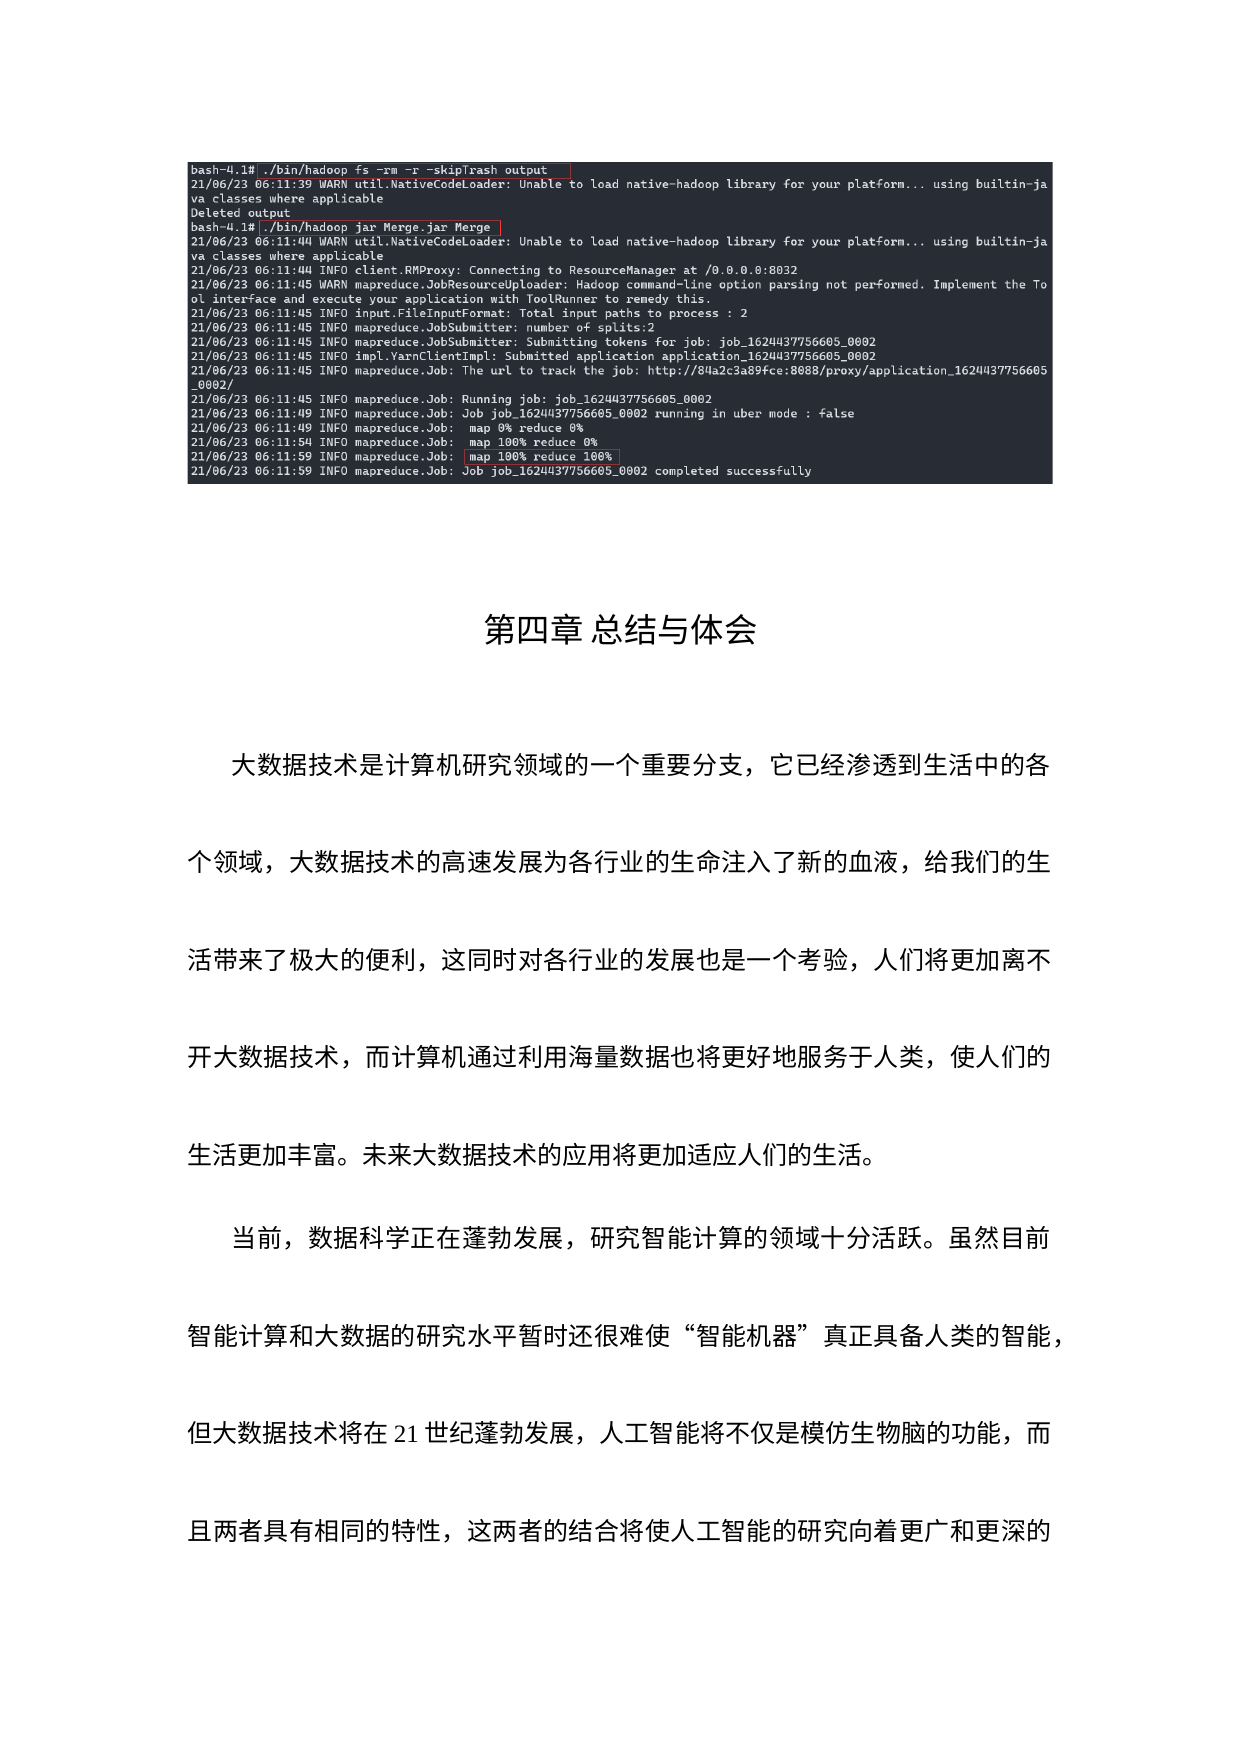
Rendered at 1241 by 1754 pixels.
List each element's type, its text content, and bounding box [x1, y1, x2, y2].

text 大数据技术是计算机研究领域的一个重要分支，它已经渗透到生活中的各个领域，大数据技术的高速发展为各行业的生命注入了新的血液，给我们的生活带来了极大的便利，这同时对各行业的发展也是一个考验，人们将更加离不开大数据技术，而计算机通过利用海量数据也将更好地服务于人类，使人们的生活更加丰富。未来大数据技术的应用将更加适应人们的生活。 [187, 731, 1053, 1186]
picture [187, 162, 1053, 484]
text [187, 1204, 1053, 1562]
text 第四章 总结与体会 [187, 595, 1053, 660]
